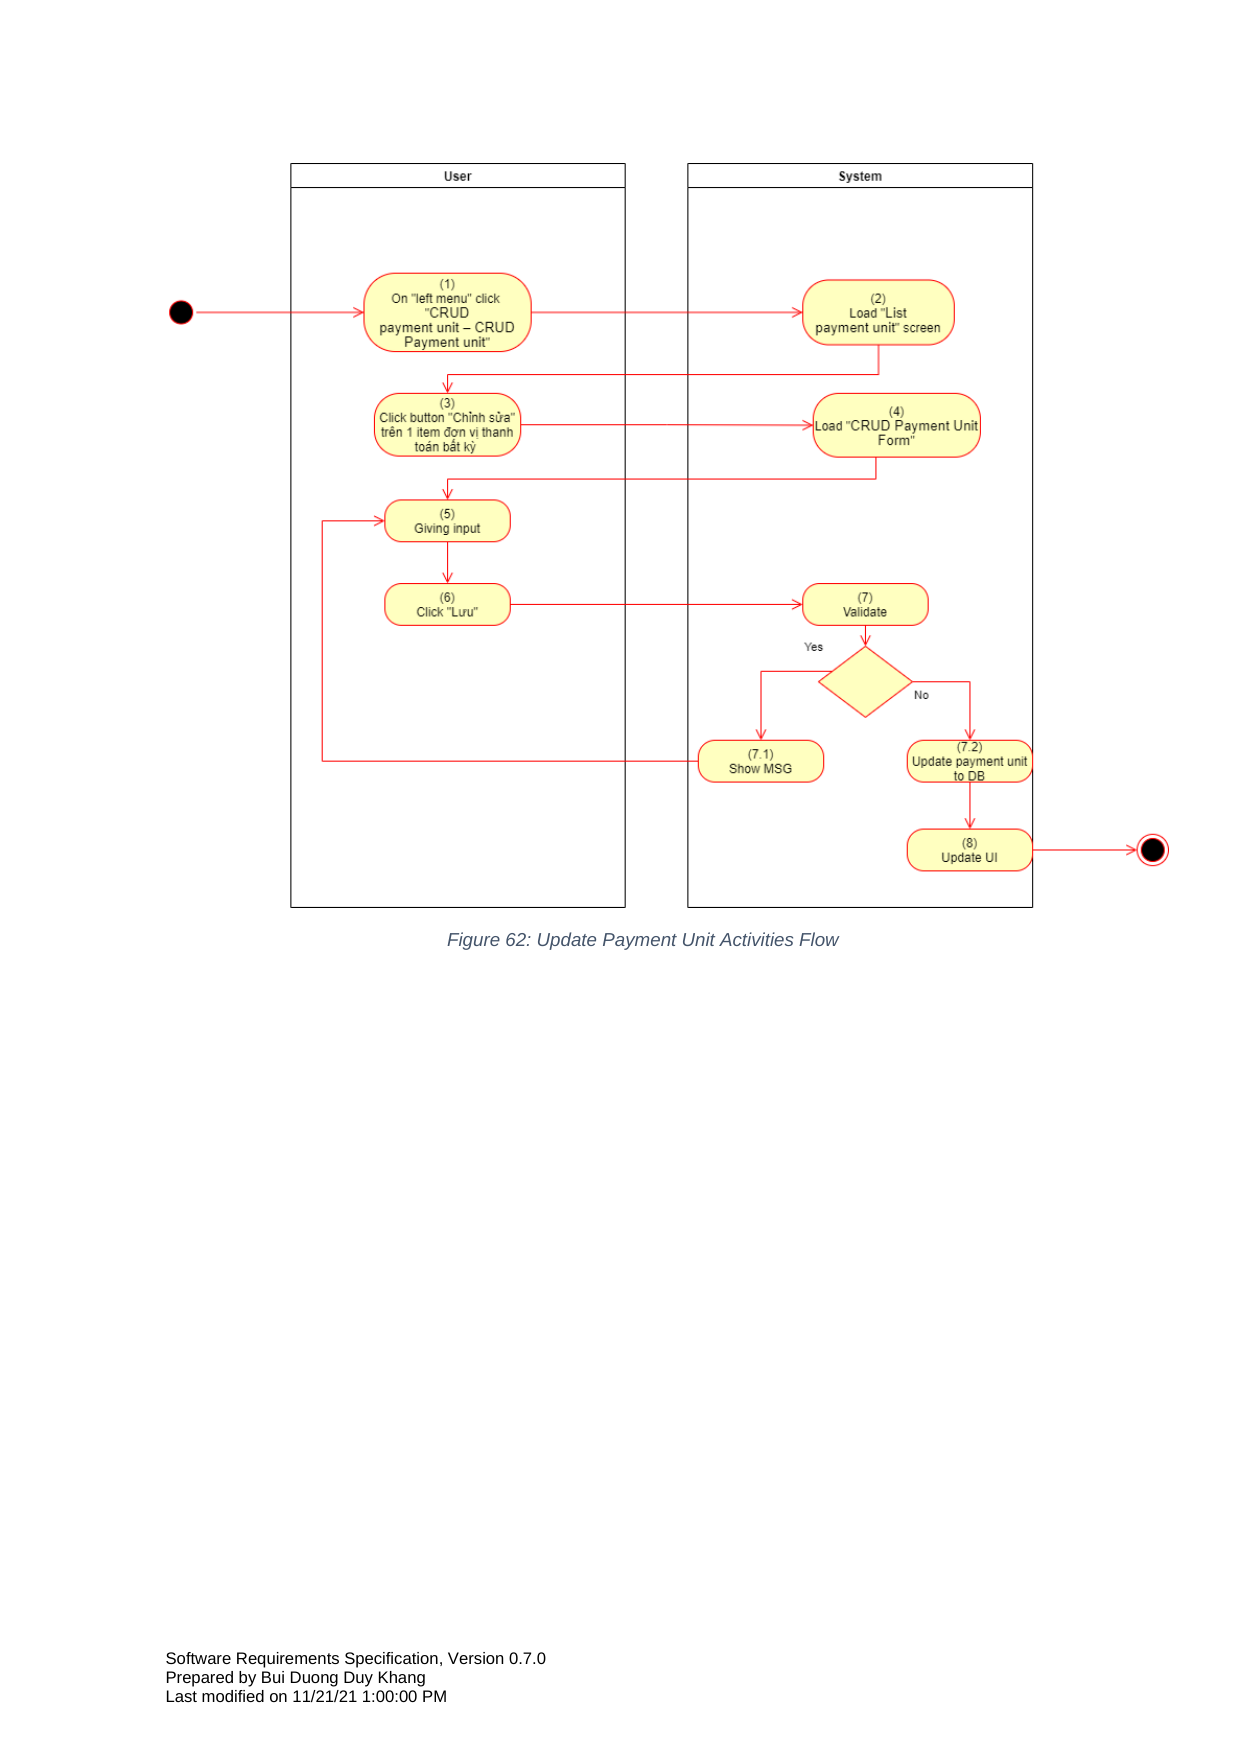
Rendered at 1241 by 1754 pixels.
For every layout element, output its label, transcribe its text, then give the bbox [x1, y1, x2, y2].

text Figure 62: Update Payment Unit Activities Flow [118, 928, 1122, 950]
picture [165, 163, 1169, 908]
